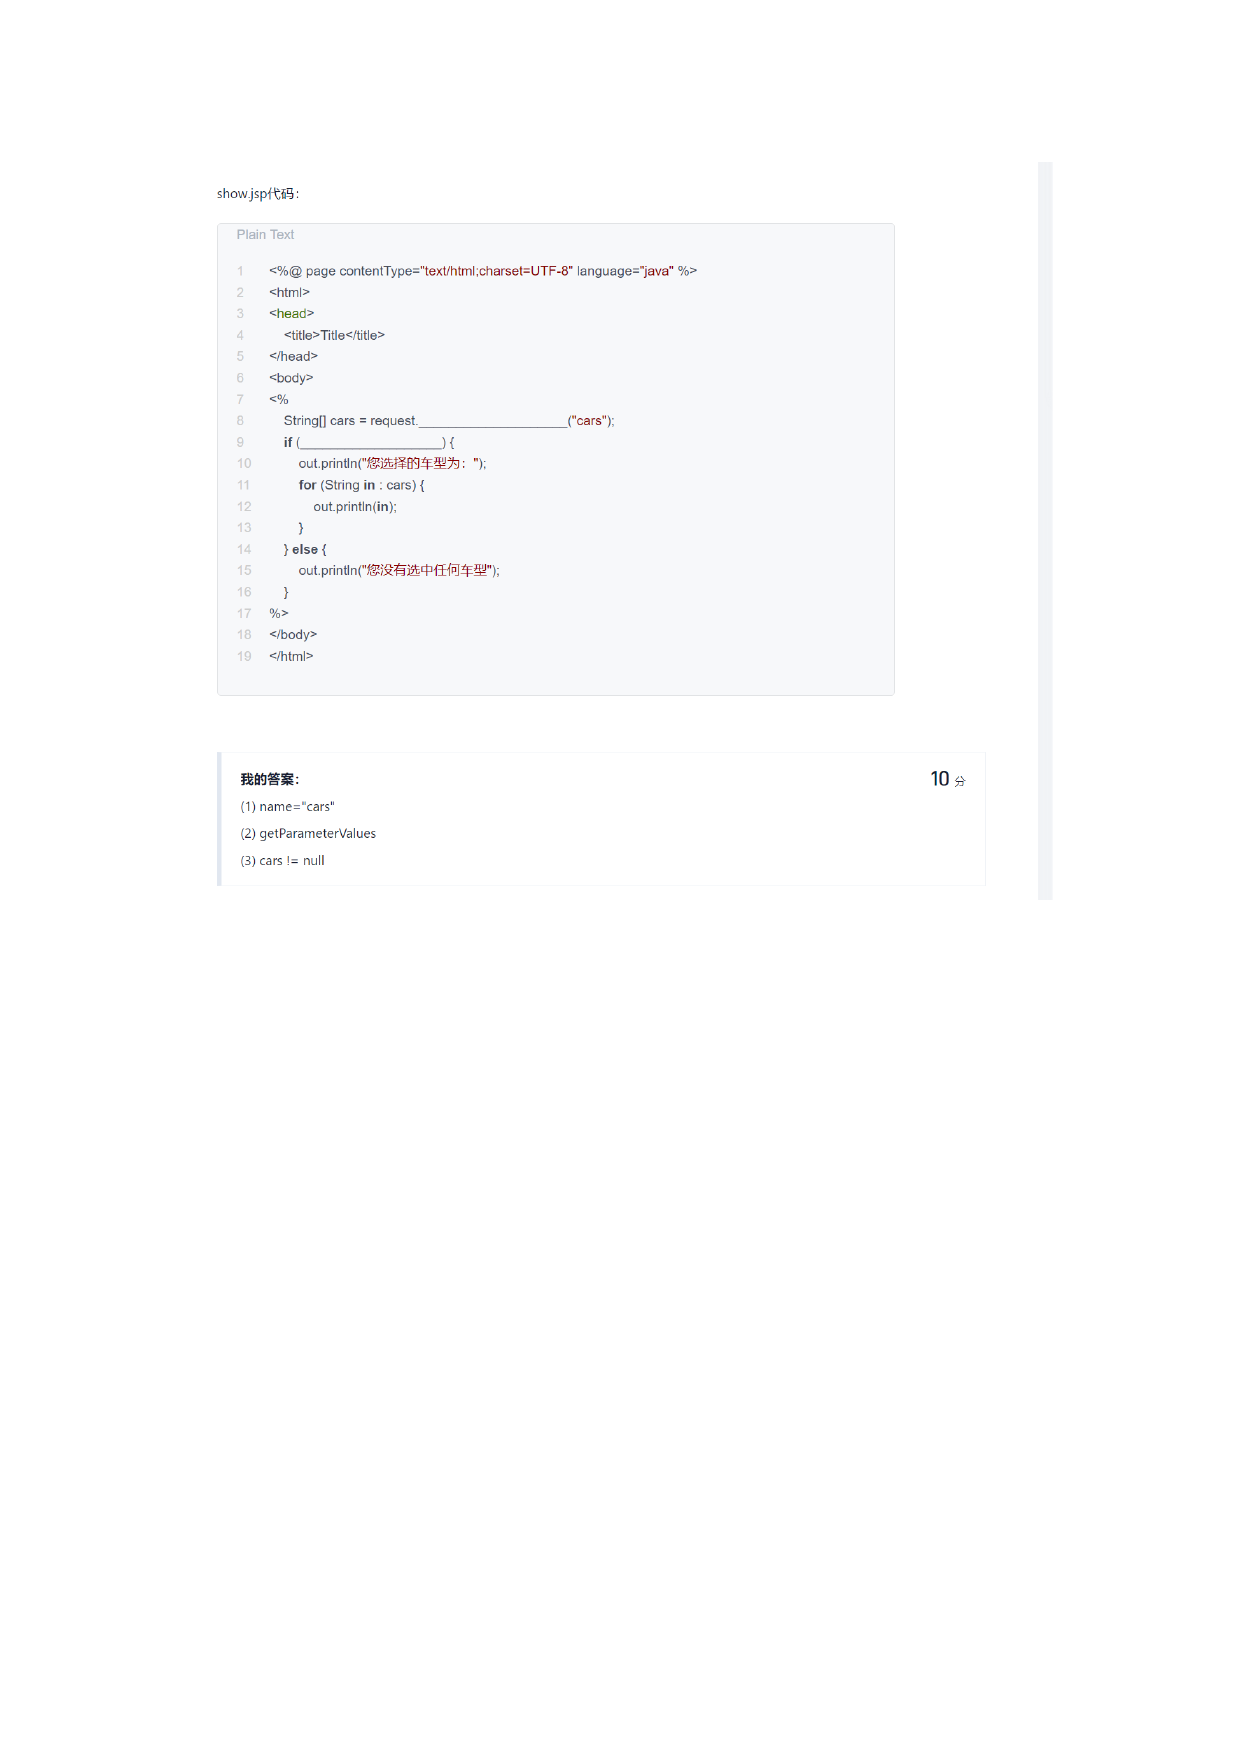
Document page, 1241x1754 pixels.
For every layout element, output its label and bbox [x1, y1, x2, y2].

picture [187, 162, 1053, 900]
